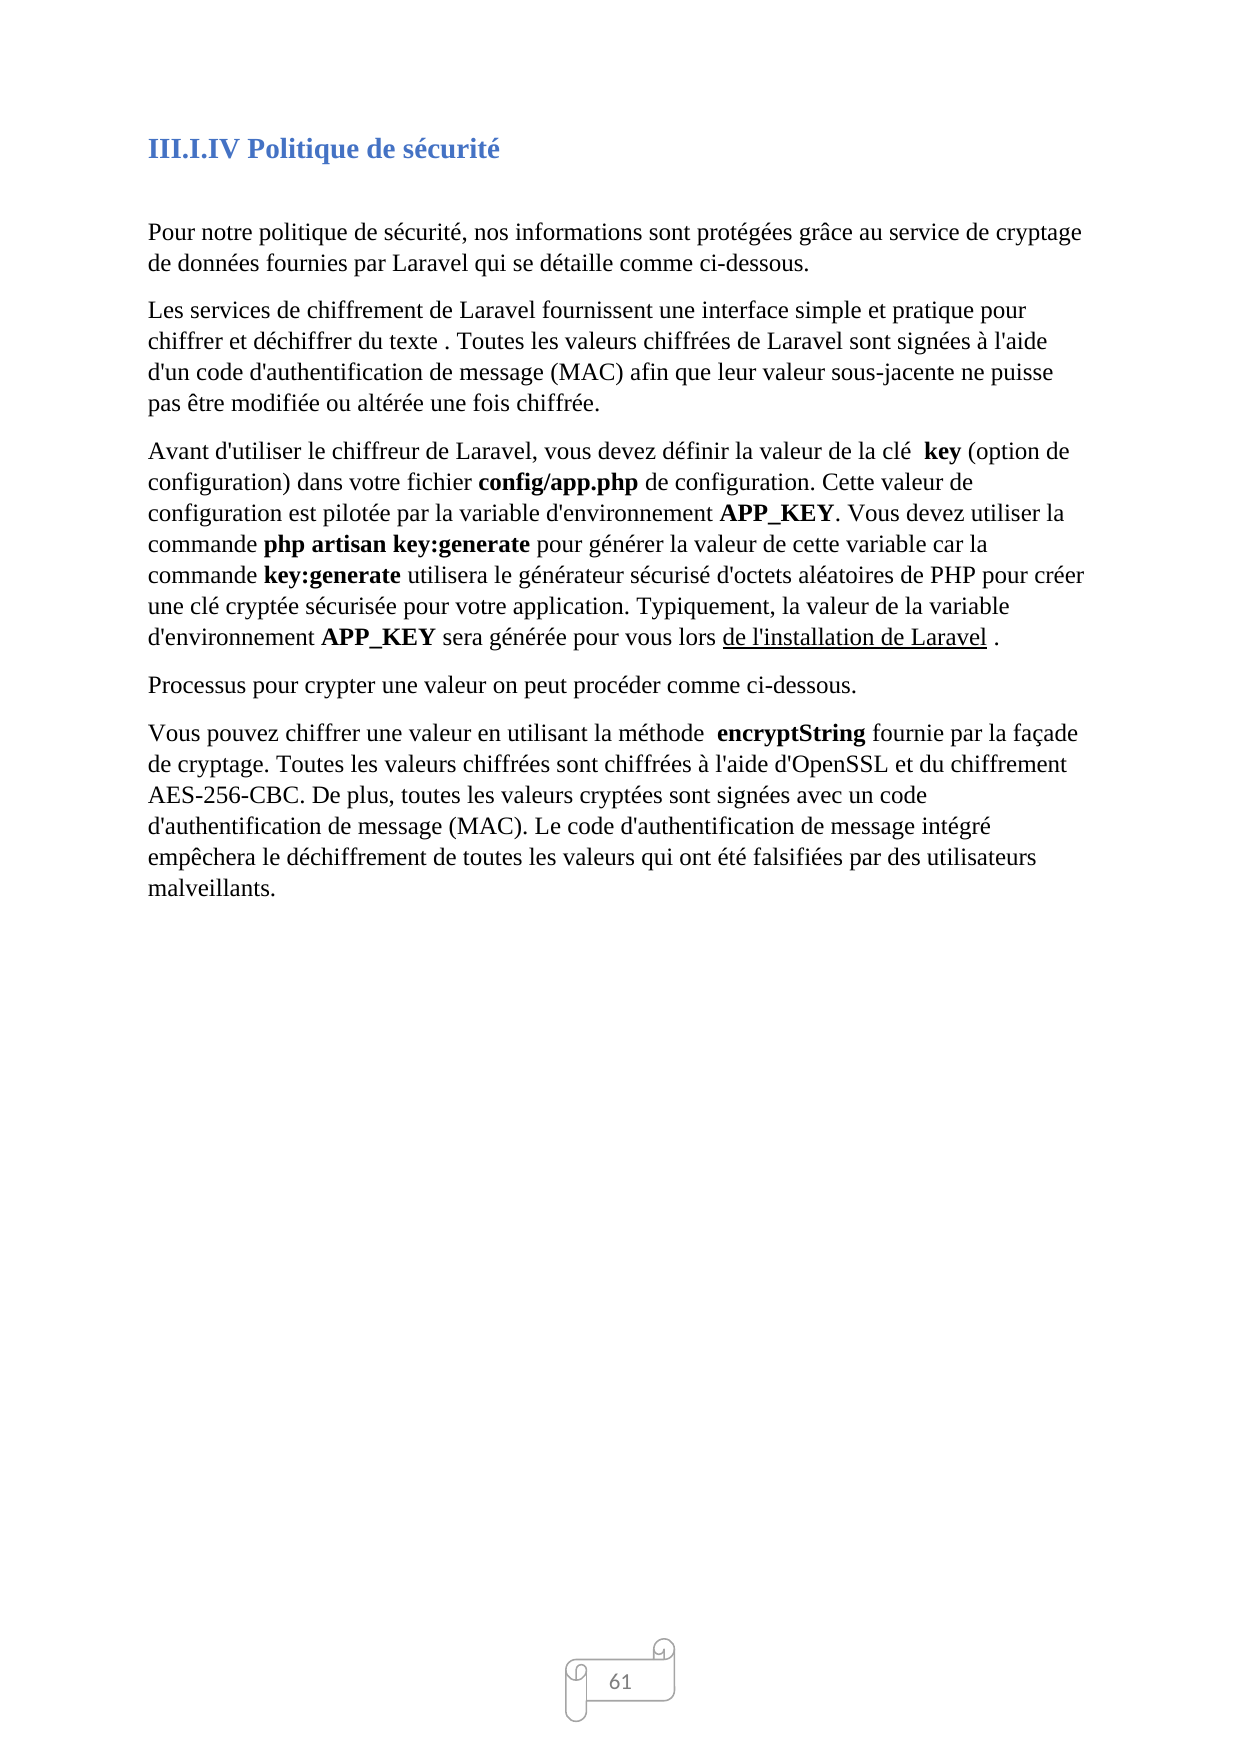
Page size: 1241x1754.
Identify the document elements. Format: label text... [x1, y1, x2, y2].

text Avant d'utiliser le chiffreur de Laravel, vous devez définir la valeur de la clé key (option de configuration) dans votre fichier config/app.php de configuration. Cette valeur de configuration est pilotée par la variable d'environnement APP_KEY. Vous devez utiliser la commande php artisan key:generate pour générer la valeur de cette variable car la commande key:generate utilisera le générateur sécurisé d'octets aléatoires de PHP pour créer une clé cryptée sécurisée pour votre application. Typiquement, la valeur de la variable d'environnement APP_KEY sera générée pour vous lors de l'installation de Laravel . [148, 436, 1093, 651]
text Processus pour crypter une valeur on peut procéder comme ci-dessous. [148, 670, 1093, 699]
text Pour notre politique de sécurité, nos informations sont protégées grâce au service de cryptage de données fournies par Laravel qui se détaille comme ci-dessous. [148, 217, 1093, 276]
text Les services de chiffrement de Laravel fournissent une interface simple et pratique pour chiffrer et déchiffrer du texte . Toutes les valeurs chiffrées de Laravel sont signées à l'aide d'un code d'authentification de message (MAC) afin que leur valeur sous-jacente ne puisse pas être modifiée ou altérée une fois chiffrée. [148, 295, 1093, 417]
subtitle III.I.IV Politique de sécurité [148, 131, 1093, 165]
text Vous pouvez chiffrer une valeur en utilisant la méthode encryptString fournie par la façade de cryptage. Toutes les valeurs chiffrées sont chiffrées à l'aide d'OpenSSL et du chiffrement AES-256-CBC. De plus, toutes les valeurs cryptées sont signées avec un code d'authentification de message (MAC). Le code d'authentification de message intégré empêchera le déchiffrement de toutes les valeurs qui ont été falsifiées par des utilisateurs malveillants. [148, 718, 1093, 902]
